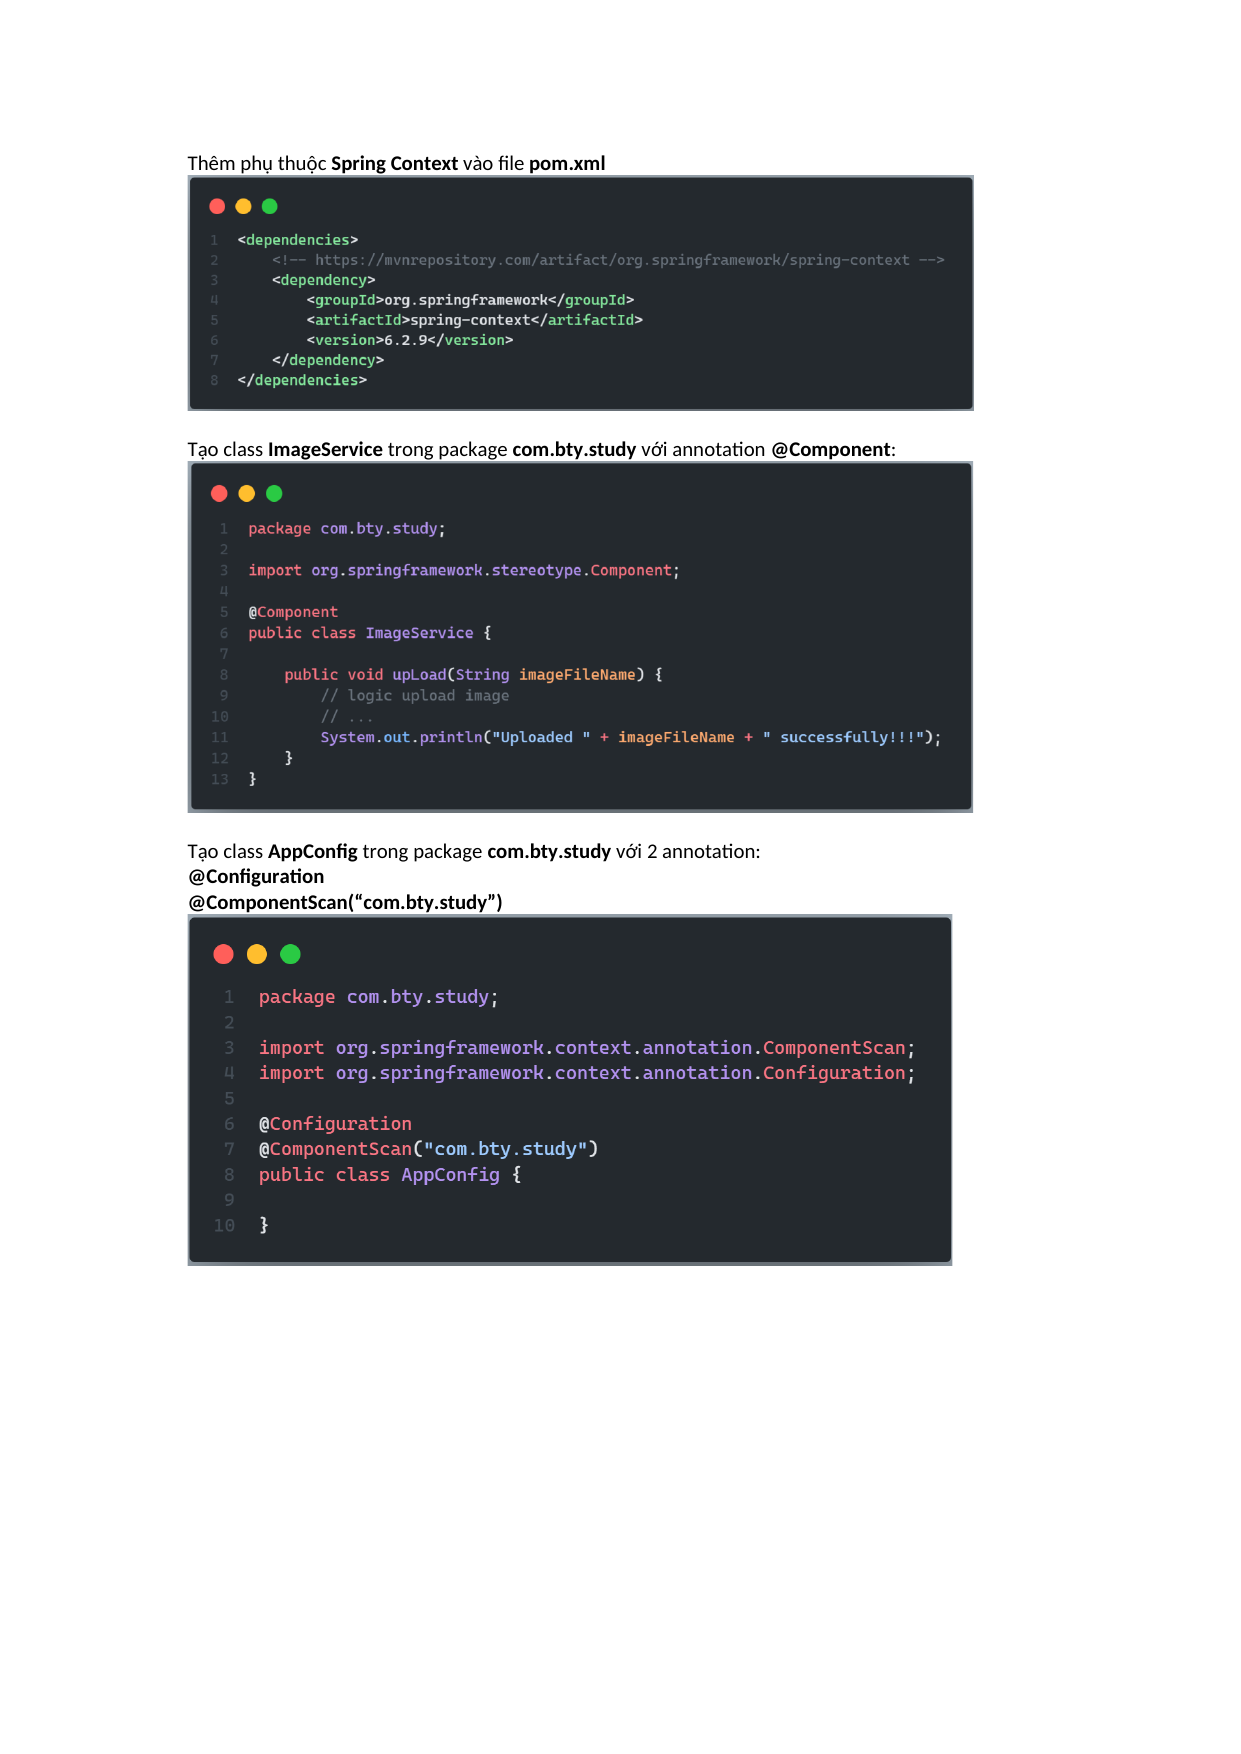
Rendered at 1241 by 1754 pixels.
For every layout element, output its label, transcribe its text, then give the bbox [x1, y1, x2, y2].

picture [187, 914, 953, 1266]
list Thêm phụ thuộc Spring Context vào file pom.xml [187, 150, 1053, 175]
text Tạo class AppConfig trong package com.bty.study với 2 annotation: [187, 838, 1053, 863]
picture [187, 175, 974, 411]
picture [187, 461, 974, 813]
text @Configuration [187, 863, 1053, 889]
text Tạo class ImageService trong package com.bty.study với annotation @Component: [187, 436, 1053, 462]
text @ComponentScan(“com.bty.study”) [187, 889, 1053, 914]
